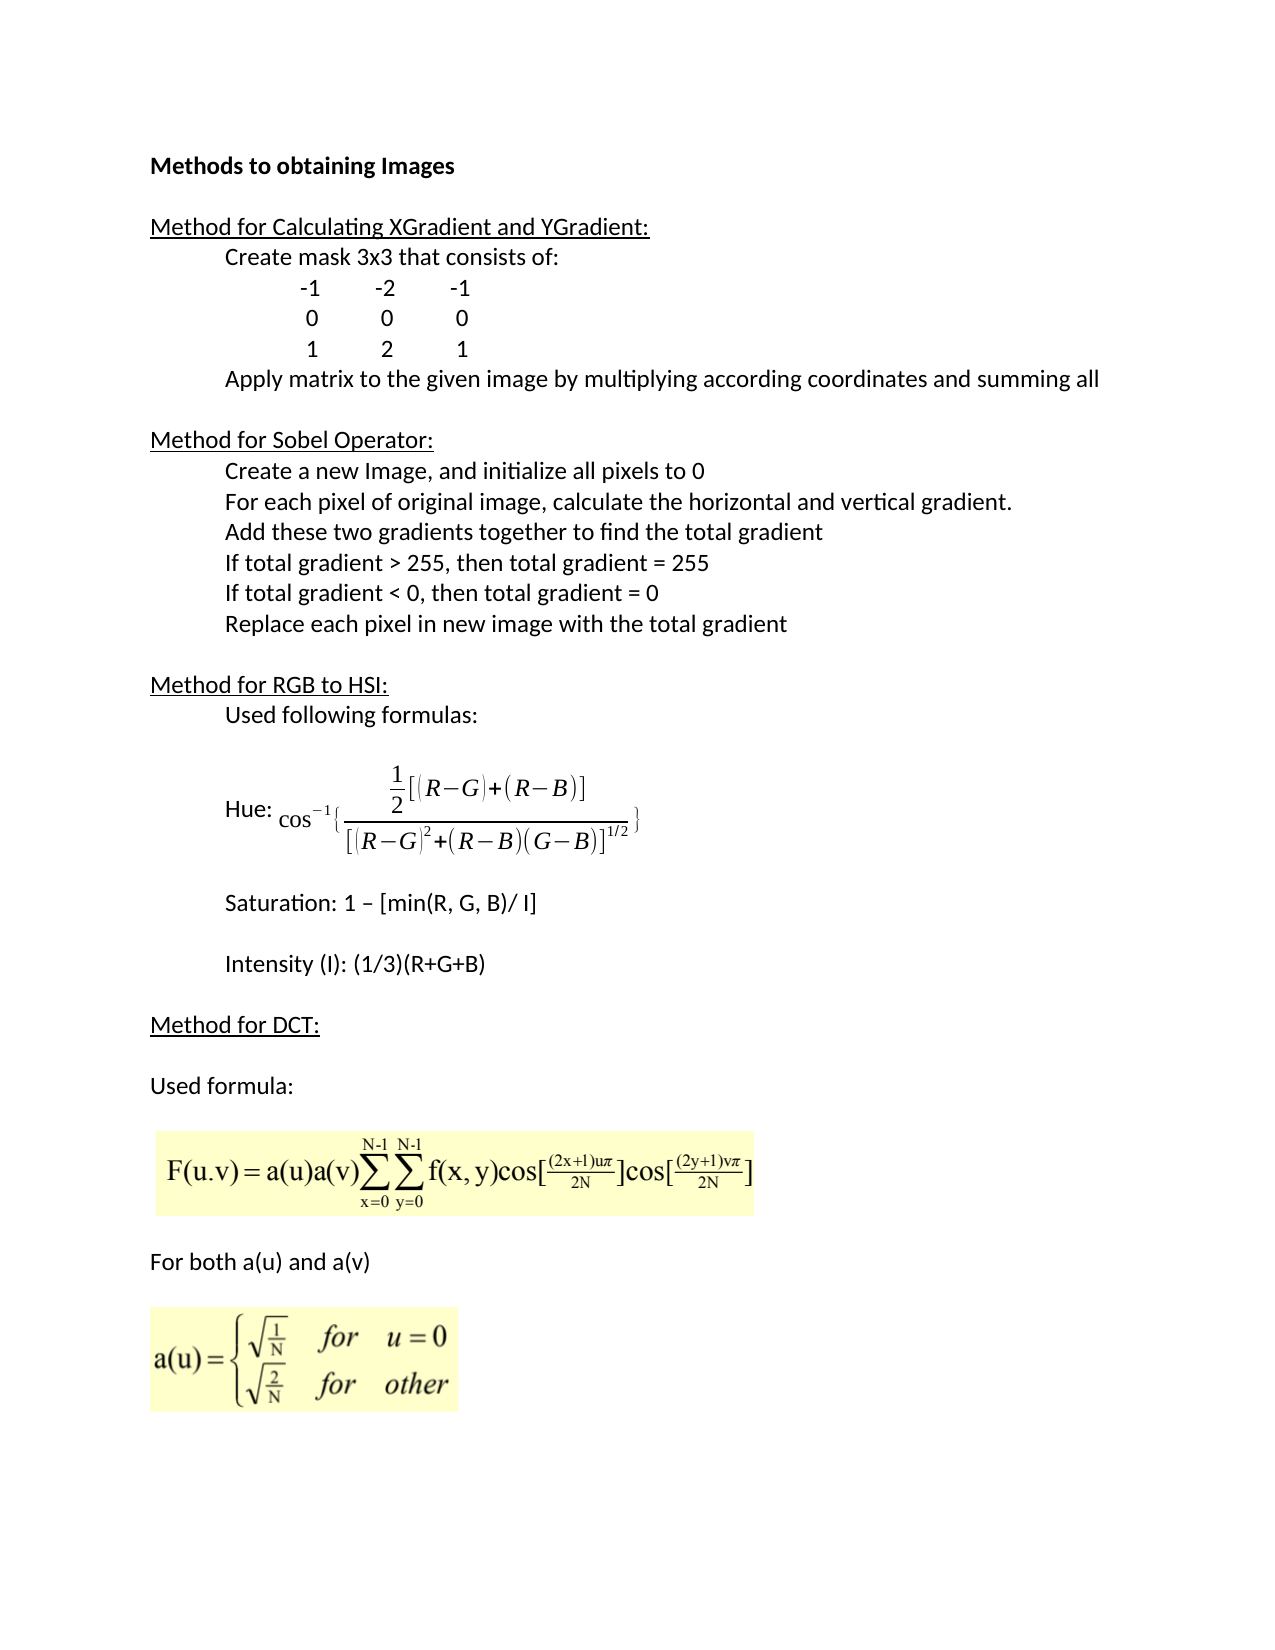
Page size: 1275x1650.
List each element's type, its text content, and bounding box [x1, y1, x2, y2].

text Used following formulas: [150, 699, 1125, 730]
text If total gradient > 255, then total gradient = 255 [150, 547, 1125, 577]
text Hue: [150, 760, 1125, 857]
text If total gradient < 0, then total gradient = 0 [150, 577, 1125, 608]
text 0 0 0 [150, 303, 1125, 333]
text Apply matrix to the given image by multiplying according coordinates and summing all [150, 364, 1125, 394]
text For both a(u) and a(v) [150, 1246, 1125, 1277]
text Method for RGB to HSI: [150, 669, 1125, 699]
text Method for DCT: [150, 1009, 1125, 1040]
text Methods to obtaining Images [150, 150, 1125, 181]
text Method for Sobel Operator: [150, 425, 1125, 455]
text Intensity (I): (1/3)(R+G+B) [150, 948, 1125, 979]
text 1 2 1 [150, 333, 1125, 364]
text Method for Calculating XGradient and YGradient: [150, 211, 1125, 242]
text Replace each pixel in new image with the total gradient [150, 608, 1125, 638]
text Saturation: 1 – [min(R, G, B)/ I] [150, 887, 1125, 918]
text Create a new Image, and initialize all pixels to 0 [150, 455, 1125, 486]
text Used formula: [150, 1071, 1125, 1101]
text -1 -2 -1 [150, 272, 1125, 303]
text For each pixel of original image, calculate the horizontal and vertical gradient. [150, 486, 1125, 516]
text Add these two gradients together to find the total gradient [150, 516, 1125, 547]
text Create mask 3x3 that consists of: [150, 242, 1125, 272]
